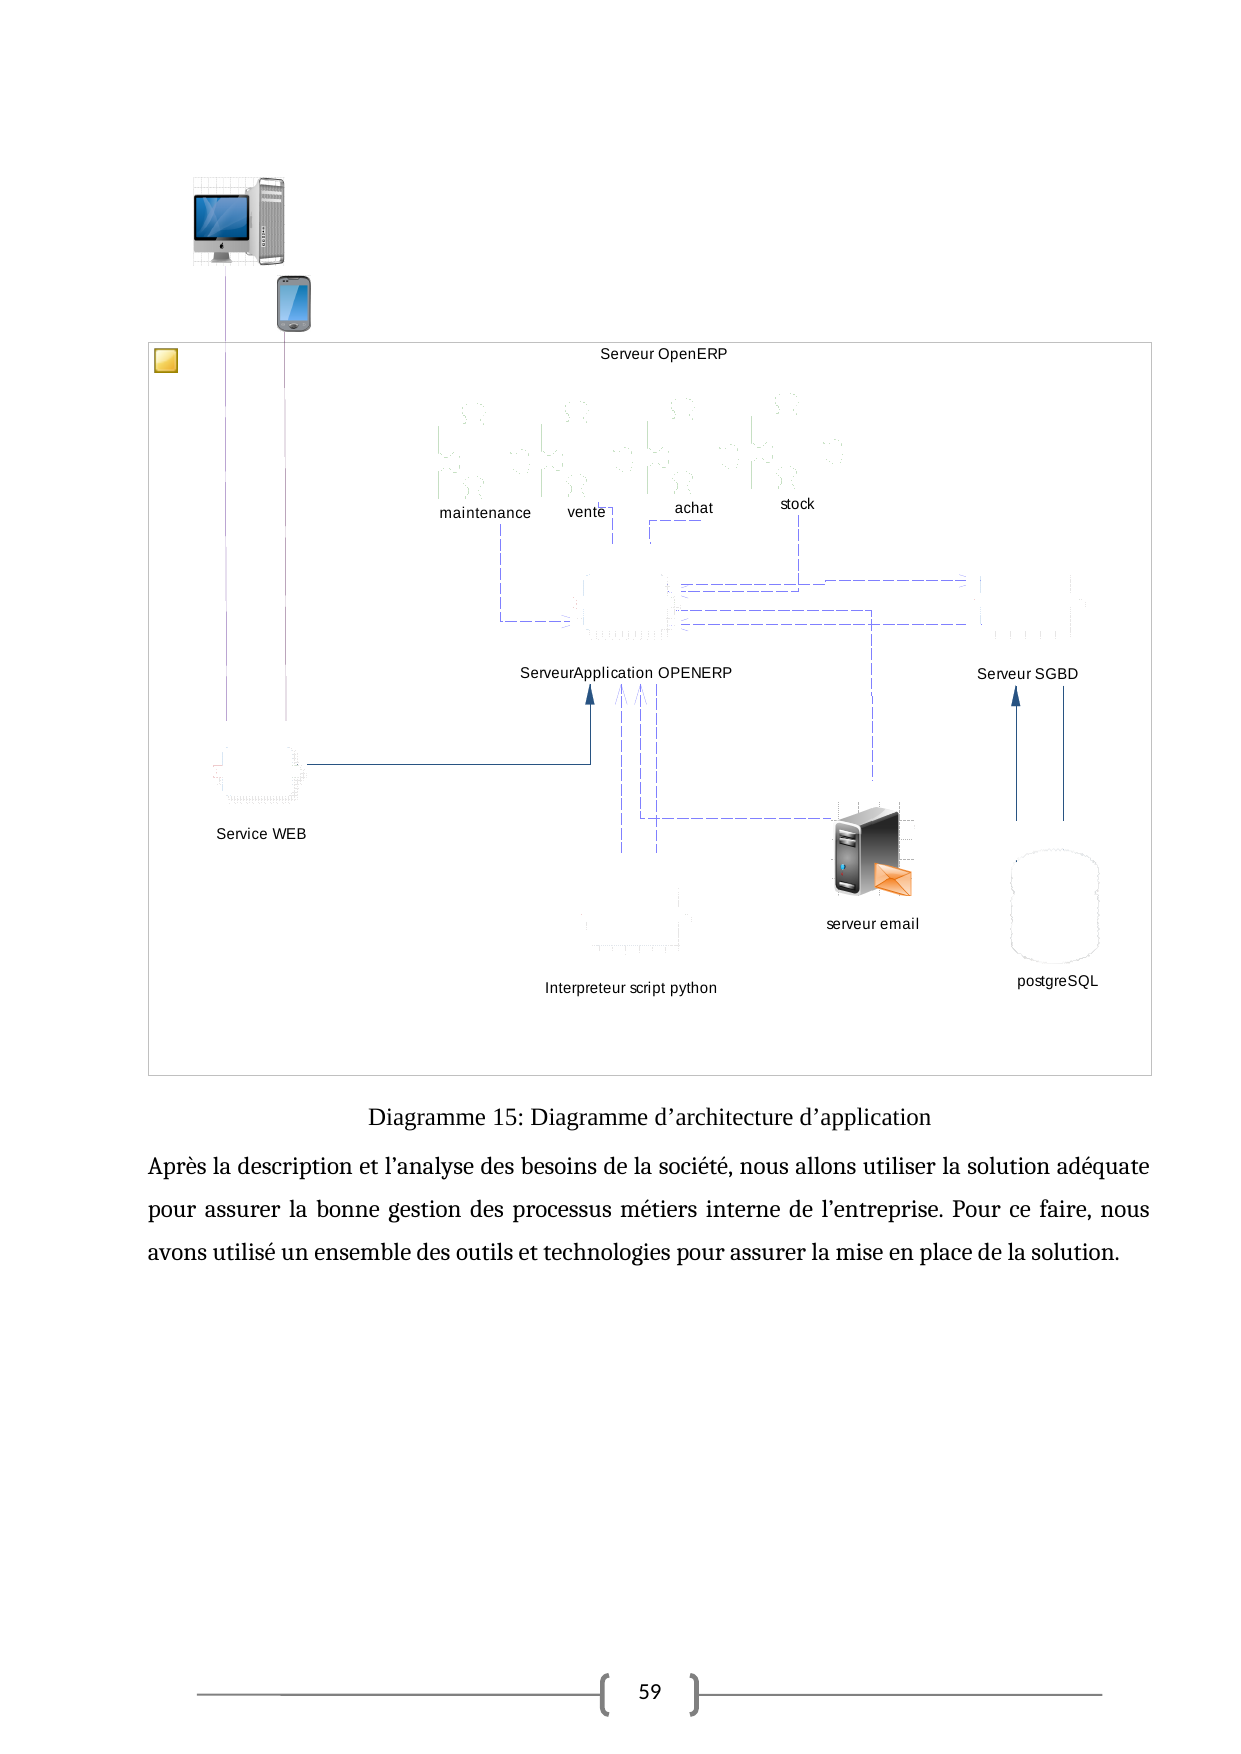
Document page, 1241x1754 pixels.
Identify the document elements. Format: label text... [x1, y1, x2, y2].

text Après la description et l’analyse des besoins de la société, nous allons utiliser la solution adéquate pour assurer la bonne gestion des processus métiers interne de l’entreprise. Pour ce faire, nous avons utilisé un ensemble des outils et technologies pour assurer la mise en place de la solution. [148, 1152, 1152, 1267]
text Diagramme 15: Diagramme d’architecture d’application [148, 1102, 1152, 1131]
